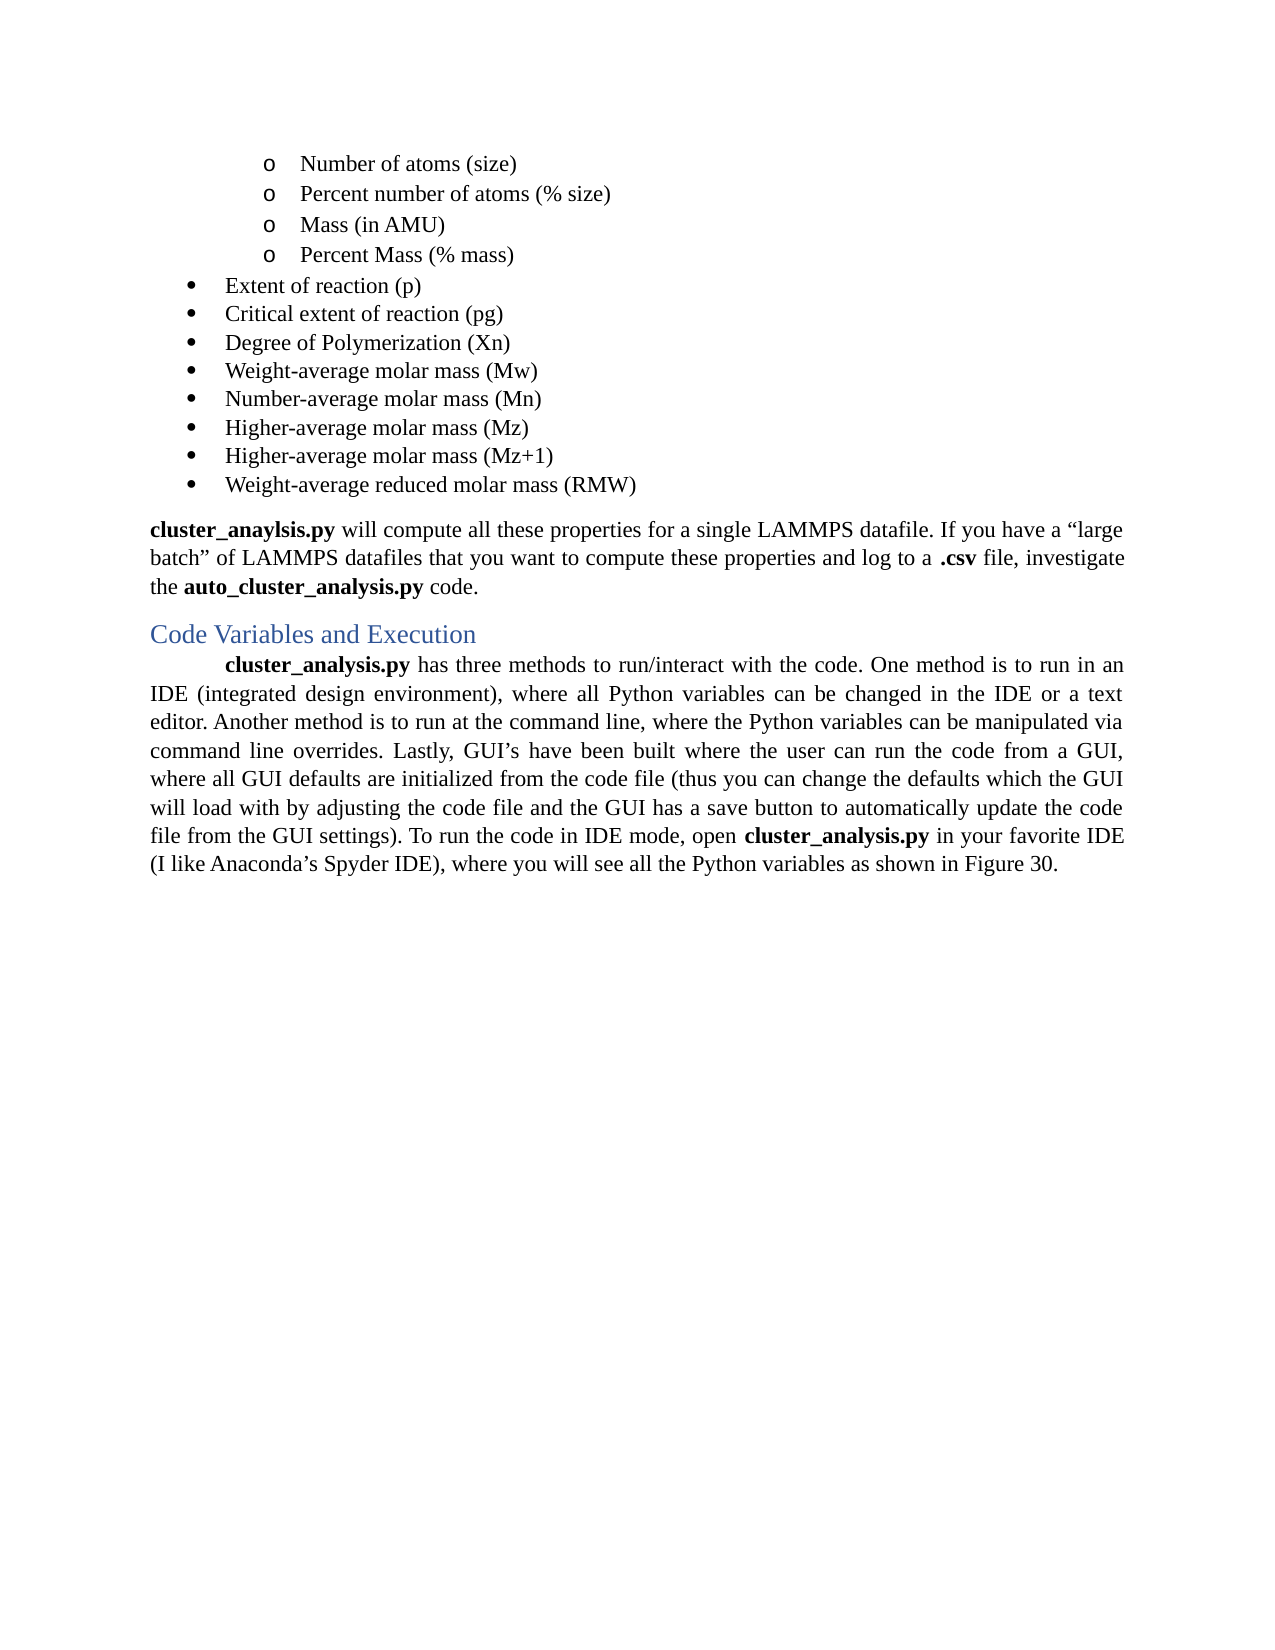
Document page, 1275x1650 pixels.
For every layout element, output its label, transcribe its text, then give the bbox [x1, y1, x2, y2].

list Weight-average molar mass (Mw) [187, 357, 1125, 383]
text cluster_analysis.py has three methods to run/interact with the code. One method is to run in an IDE (integrated design environment), where all Python variables can be changed in the IDE or a text editor. Another method is to run at the command line, where the Python variables can be manipulated via command line overrides. Lastly, GUI’s have been built where the user can run the code from a GUI, where all GUI defaults are initialized from the code file (thus you can change the defaults which the GUI will load with by adjusting the code file and the GUI has a save button to automatically update the code file from the GUI settings). To run the code in IDE mode, open cluster_analysis.py in your favorite IDE (I like Anaconda’s Spyder IDE), where you will see all the Python variables as shown in Figure 30. [150, 651, 1125, 877]
text cluster_anaylsis.py will compute all these properties for a single LAMMPS datafile. If you have a “large batch” of LAMMPS datafiles that you want to compute these properties and log to a .csv file, investigate the auto_cluster_analysis.py code. [150, 516, 1125, 599]
list Number of atoms (size) [262, 150, 1125, 178]
list Extent of reaction (p) [187, 272, 1125, 298]
list Mass (in AMU) [262, 211, 1125, 239]
list Number-average molar mass (Mn) [187, 385, 1125, 412]
list Weight-average reduced molar mass (RMW) [187, 471, 1125, 497]
list Critical extent of reaction (pg) [187, 300, 1125, 326]
list Percent number of atoms (% size) [262, 180, 1125, 209]
list Degree of Polymerization (Xn) [187, 328, 1125, 355]
list Higher-average molar mass (Mz) [187, 414, 1125, 440]
list Percent Mass (% mass) [262, 241, 1125, 269]
subtitle Code Variables and Execution [150, 618, 1125, 649]
list Higher-average molar mass (Mz+1) [187, 442, 1125, 469]
